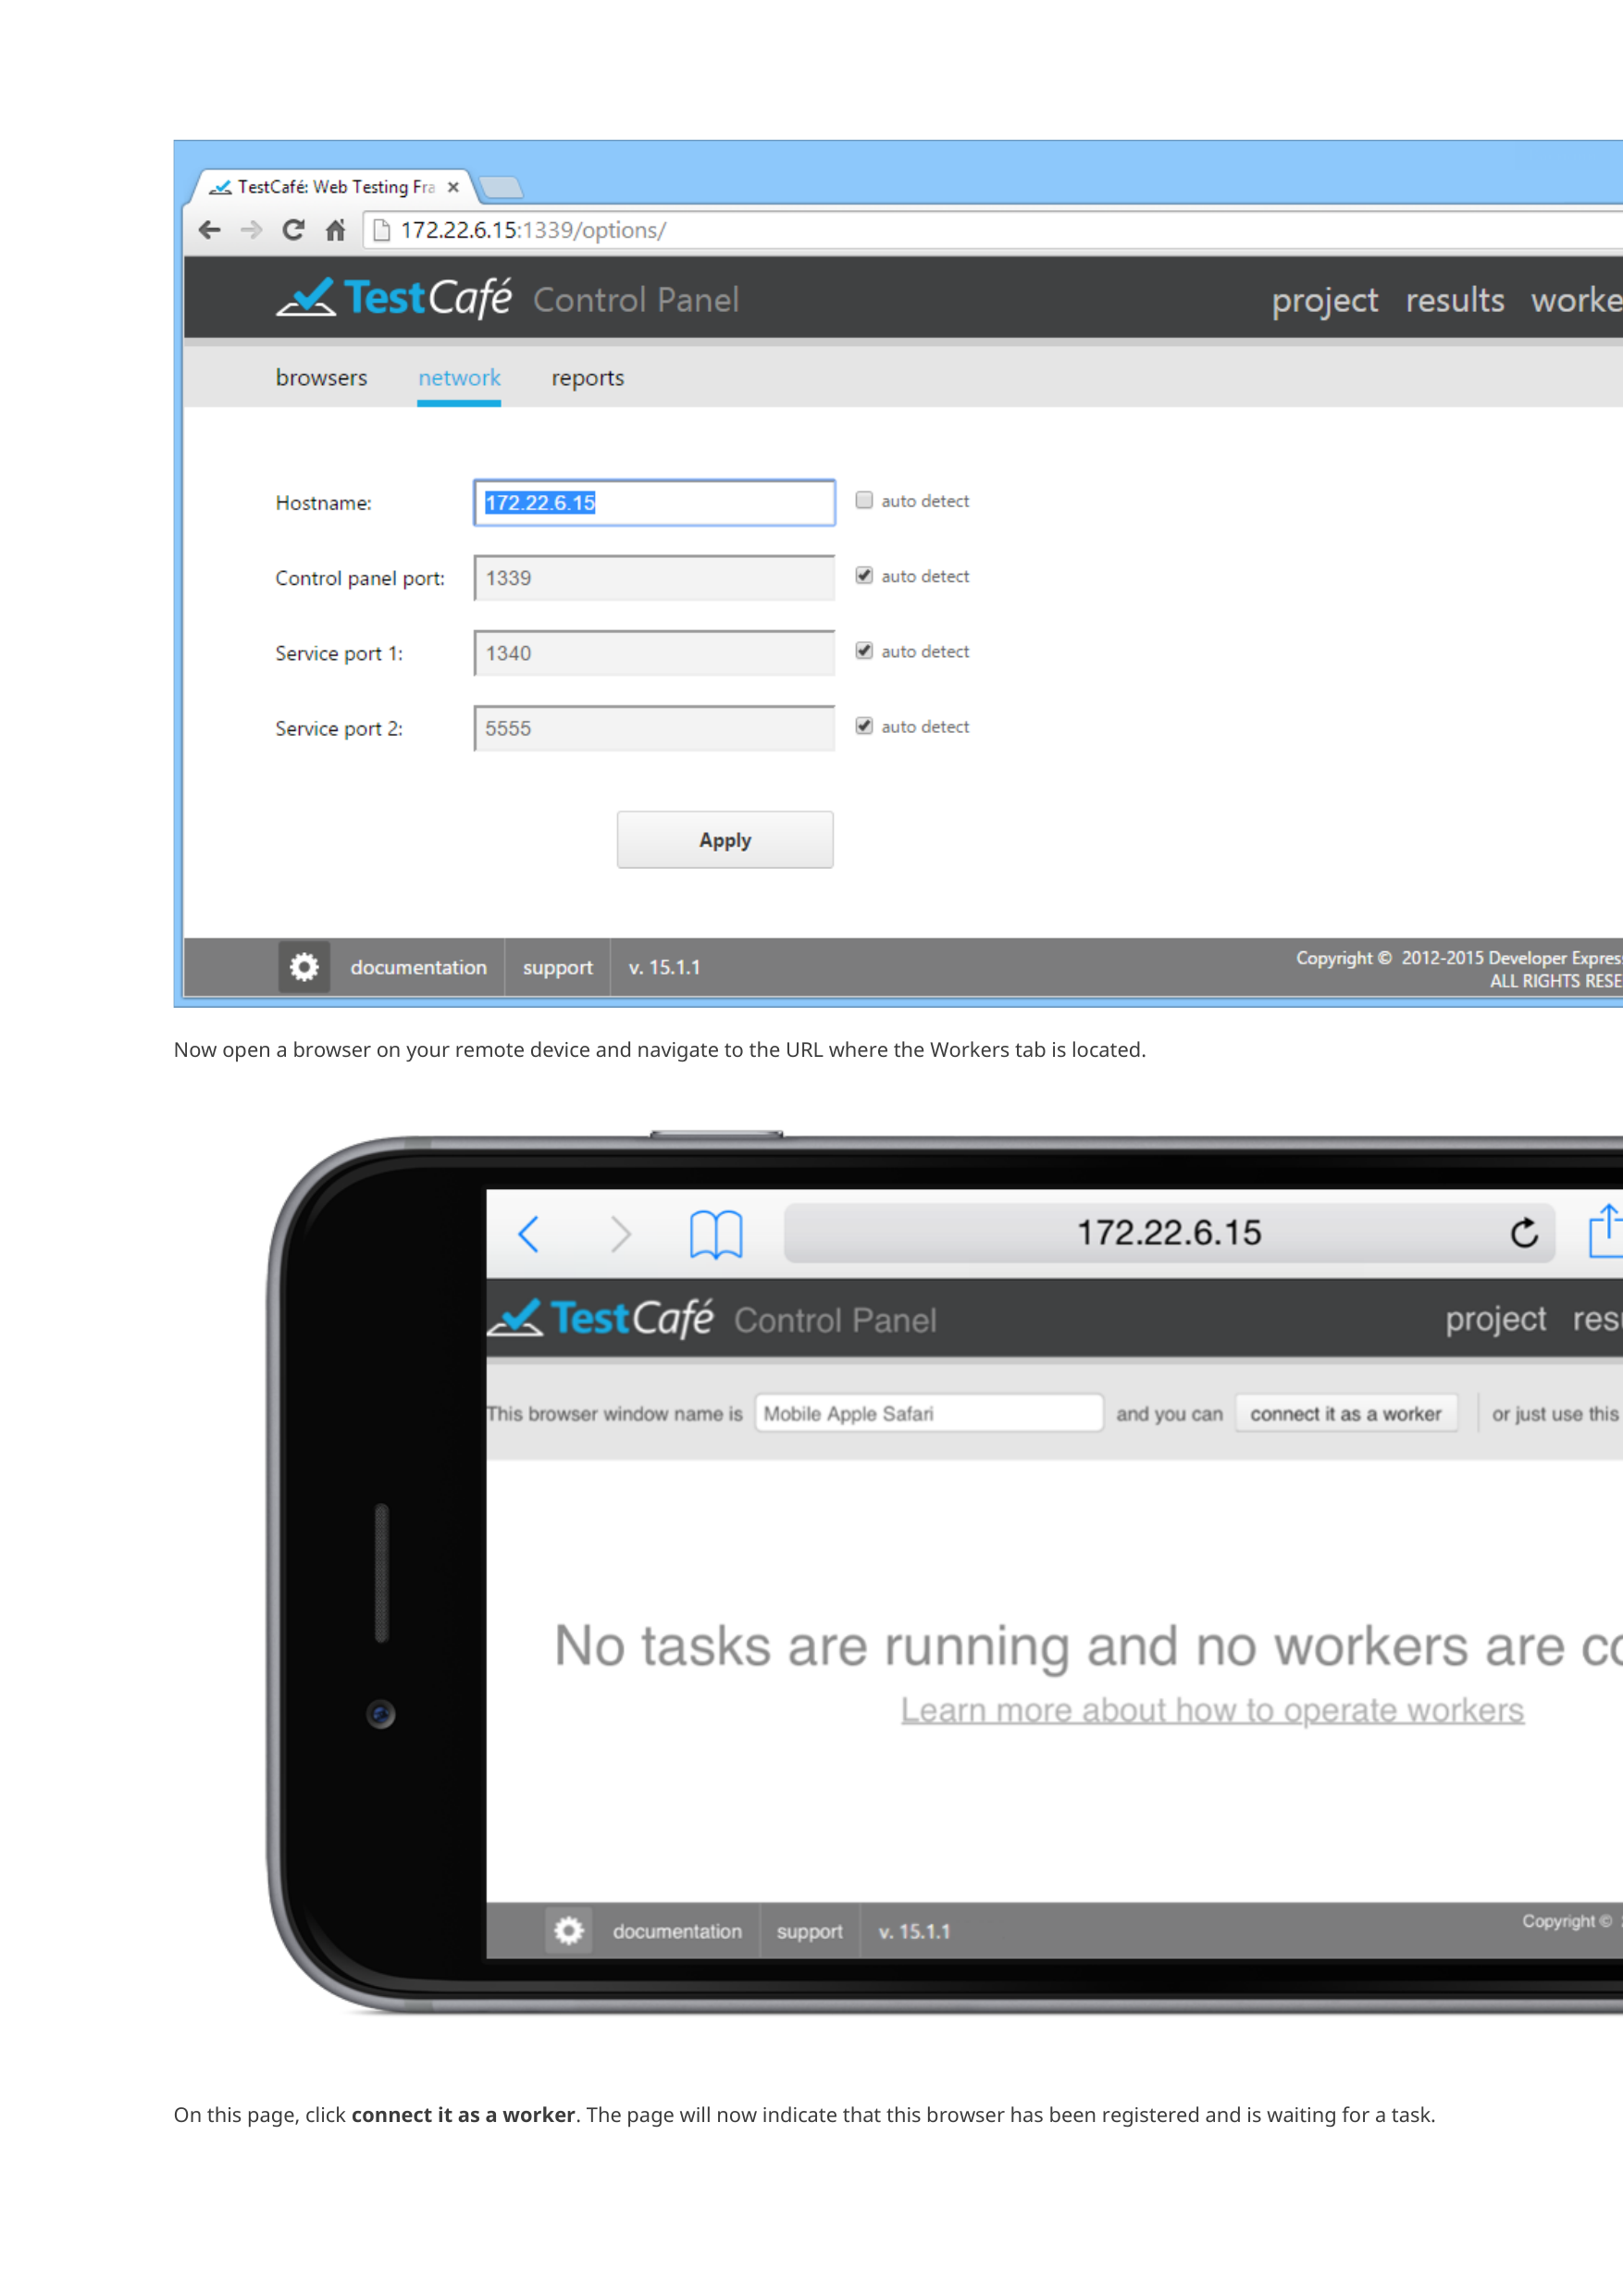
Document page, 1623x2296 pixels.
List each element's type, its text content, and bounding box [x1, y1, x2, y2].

picture [173, 140, 1623, 1008]
text Now open a browser on your remote device and navigate to the URL where the Workers tab is located. [173, 1034, 1449, 1064]
picture [173, 1086, 1623, 2065]
text On this page, click connect it as a worker. The page will now indicate that this browser has been registered and is waiting for a task. [173, 2100, 1449, 2130]
